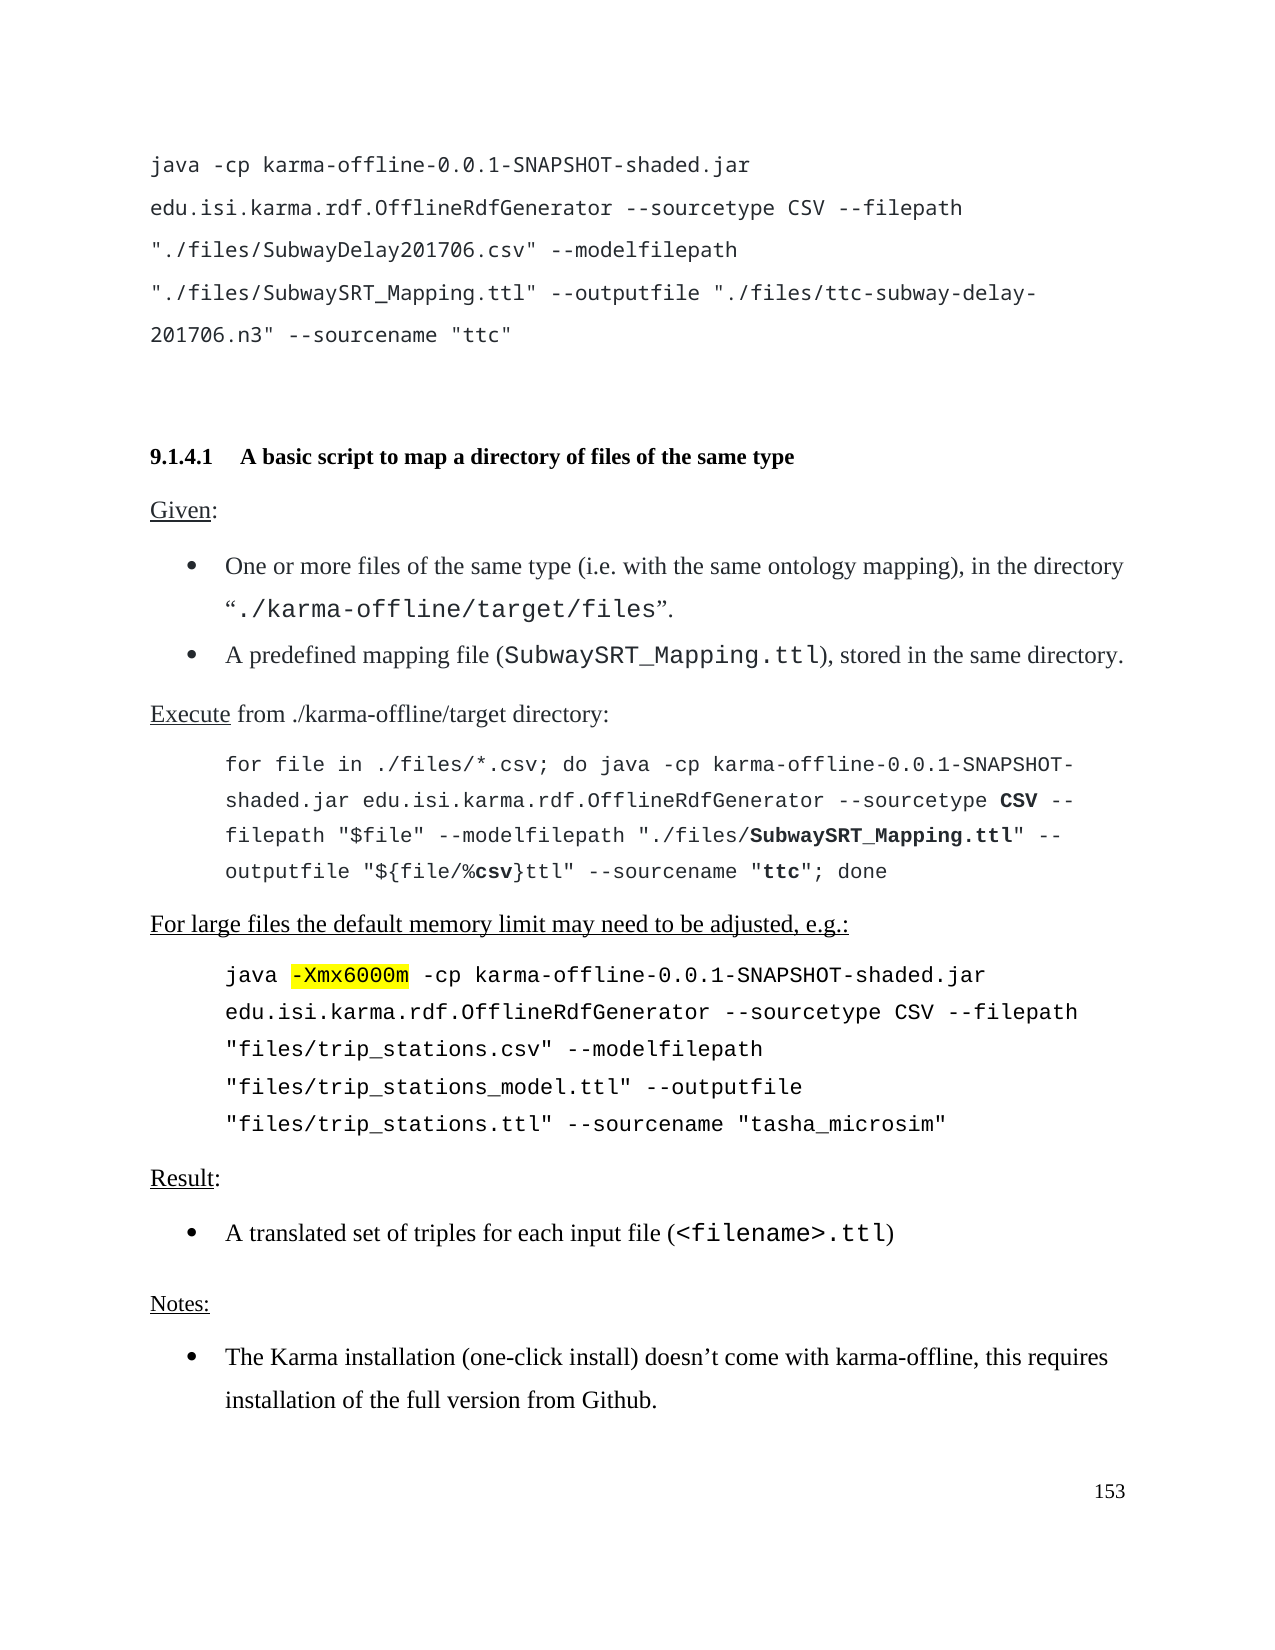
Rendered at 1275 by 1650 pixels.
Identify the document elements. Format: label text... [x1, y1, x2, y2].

text For large files the default memory limit may need to be adjusted, e.g.: [150, 909, 1125, 937]
text Result: [150, 1163, 1125, 1191]
list The Karma installation (one-click install) doesn’t come with karma-offline, this requires installation of the full version from Github. [187, 1342, 1125, 1413]
list One or more files of the same type (i.e. with the same ontology mapping), in the directory “./karma-offline/target/files”. [187, 551, 1125, 625]
text Given: [150, 495, 1125, 524]
subtitle A basic script to map a directory of files of the same type [150, 443, 1125, 469]
list A predefined mapping file (SubwaySRT_Mapping.ttl), stored in the same directory. [187, 640, 1125, 671]
text java -cp karma-offline-0.0.1-SNAPSHOT-shaded.jar edu.isi.karma.rdf.OfflineRdfGenerator --sourcetype CSV --filepath "./files/SubwayDelay201706.csv" --modelfilepath "./files/SubwaySRT_Mapping.ttl" --outputfile "./files/ttc-subway-delay-201706.n3" --sourcename "ttc" [150, 150, 1125, 349]
subtitle Notes: [150, 1289, 1125, 1316]
text Execute from ./karma-offline/target directory: [150, 699, 1125, 728]
text for file in ./files/*.csv; do java -cp karma-offline-0.0.1-SNAPSHOT-shaded.jar edu.isi.karma.rdf.OfflineRdfGenerator --sourcetype CSV --filepath "$file" --modelfilepath "./files/SubwaySRT_Mapping.ttl" --outputfile "${file/%csv}ttl" --sourcename "ttc"; done [225, 754, 1125, 884]
text java -Xmx6000m -cp karma-offline-0.0.1-SNAPSHOT-shaded.jar edu.isi.karma.rdf.OfflineRdfGenerator --sourcetype CSV --filepath "files/trip_stations.csv" --modelfilepath "files/trip_stations_model.ttl" --outputfile "files/trip_stations.ttl" --sourcename "tasha_microsim" [225, 964, 1125, 1138]
list A translated set of triples for each input file (<filename>.ttl) [187, 1218, 1125, 1249]
